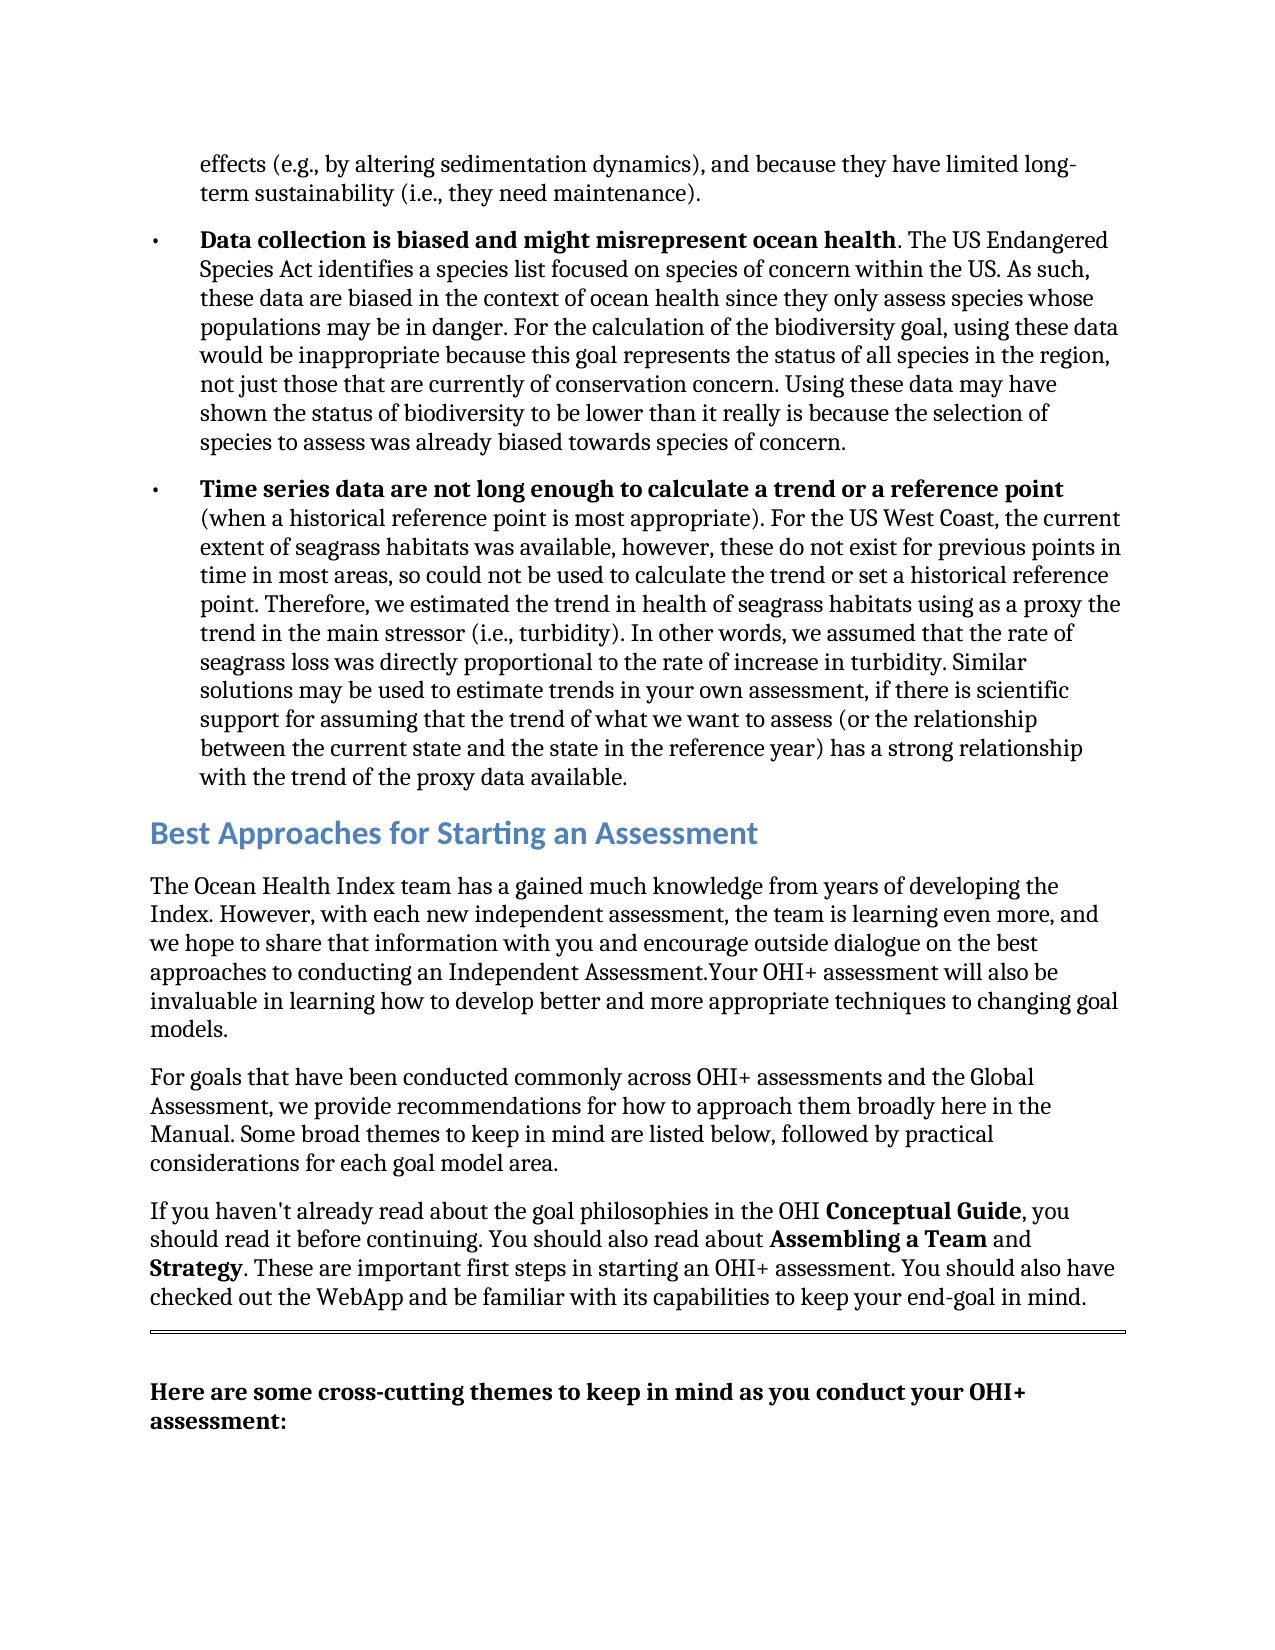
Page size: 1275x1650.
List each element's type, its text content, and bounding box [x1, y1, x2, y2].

text For goals that have been conducted commonly across OHI+ assessments and the Global Assessment, we provide recommendations for how to approach them broadly here in the Manual. Some broad themes to keep in mind are listed below, followed by practical considerations for each goal model area. [150, 1063, 1125, 1178]
text The Ocean Health Index team has a gained much knowledge from years of developing the Index. However, with each new independent assessment, the team is learning even more, and we hope to share that information with you and encourage outside dialogue on the best approaches to conducting an Independent Assessment.Your OHI+ assessment will also be invaluable in learning how to develop better and more appropriate techniques to changing goal models. [150, 872, 1125, 1044]
text Here are some cross-cutting themes to keep in mind as you conduct your OHI+ assessment: [150, 1378, 1125, 1435]
text If you haven't already read about the goal philosophies in the OHI Conceptual Guide, you should read it before continuing. You should also read about Assembling a Team and Strategy. These are important first steps in starting an OHI+ assessment. You should also have checked out the WebApp and be familiar with its capabilities to keep your end-goal in mind. [150, 1197, 1125, 1312]
list Data collection is biased and might misrepresent ocean health. The US Endangered Species Act identifies a species list focused on species of concern within the US. As such, these data are biased in the context of ocean health since they only assess species whose populations may be in danger. For the calculation of the biodiversity goal, using these data would be inappropriate because this goal represents the status of all species in the region, not just those that are currently of conservation concern. Using these data may have shown the status of biodiversity to be lower than it really is because the selection of species to assess was already biased towards species of concern. [150, 226, 1125, 456]
list Time series data are not long enough to calculate a trend or a reference point (when a historical reference point is most appropriate). For the US West Coast, the current extent of seagrass habitats was available, however, these do not exist for previous points in time in most areas, so could not be used to calculate the trend or set a historical reference point. Therefore, we estimated the trend in health of seagrass habitats using as a proxy the trend in the main stressor (i.e., turbidity). In other words, we assumed that the rate of seagrass loss was directly proportional to the rate of increase in turbidity. Similar solutions may be used to estimate trends in your own assessment, if there is scientific support for assuming that the trend of what we want to assess (or the relationship between the current state and the state in the reference year) has a strong relationship with the trend of the proxy data available. [150, 475, 1125, 791]
subtitle Best Approaches for Starting an Assessment [150, 812, 1125, 853]
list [150, 150, 1125, 207]
